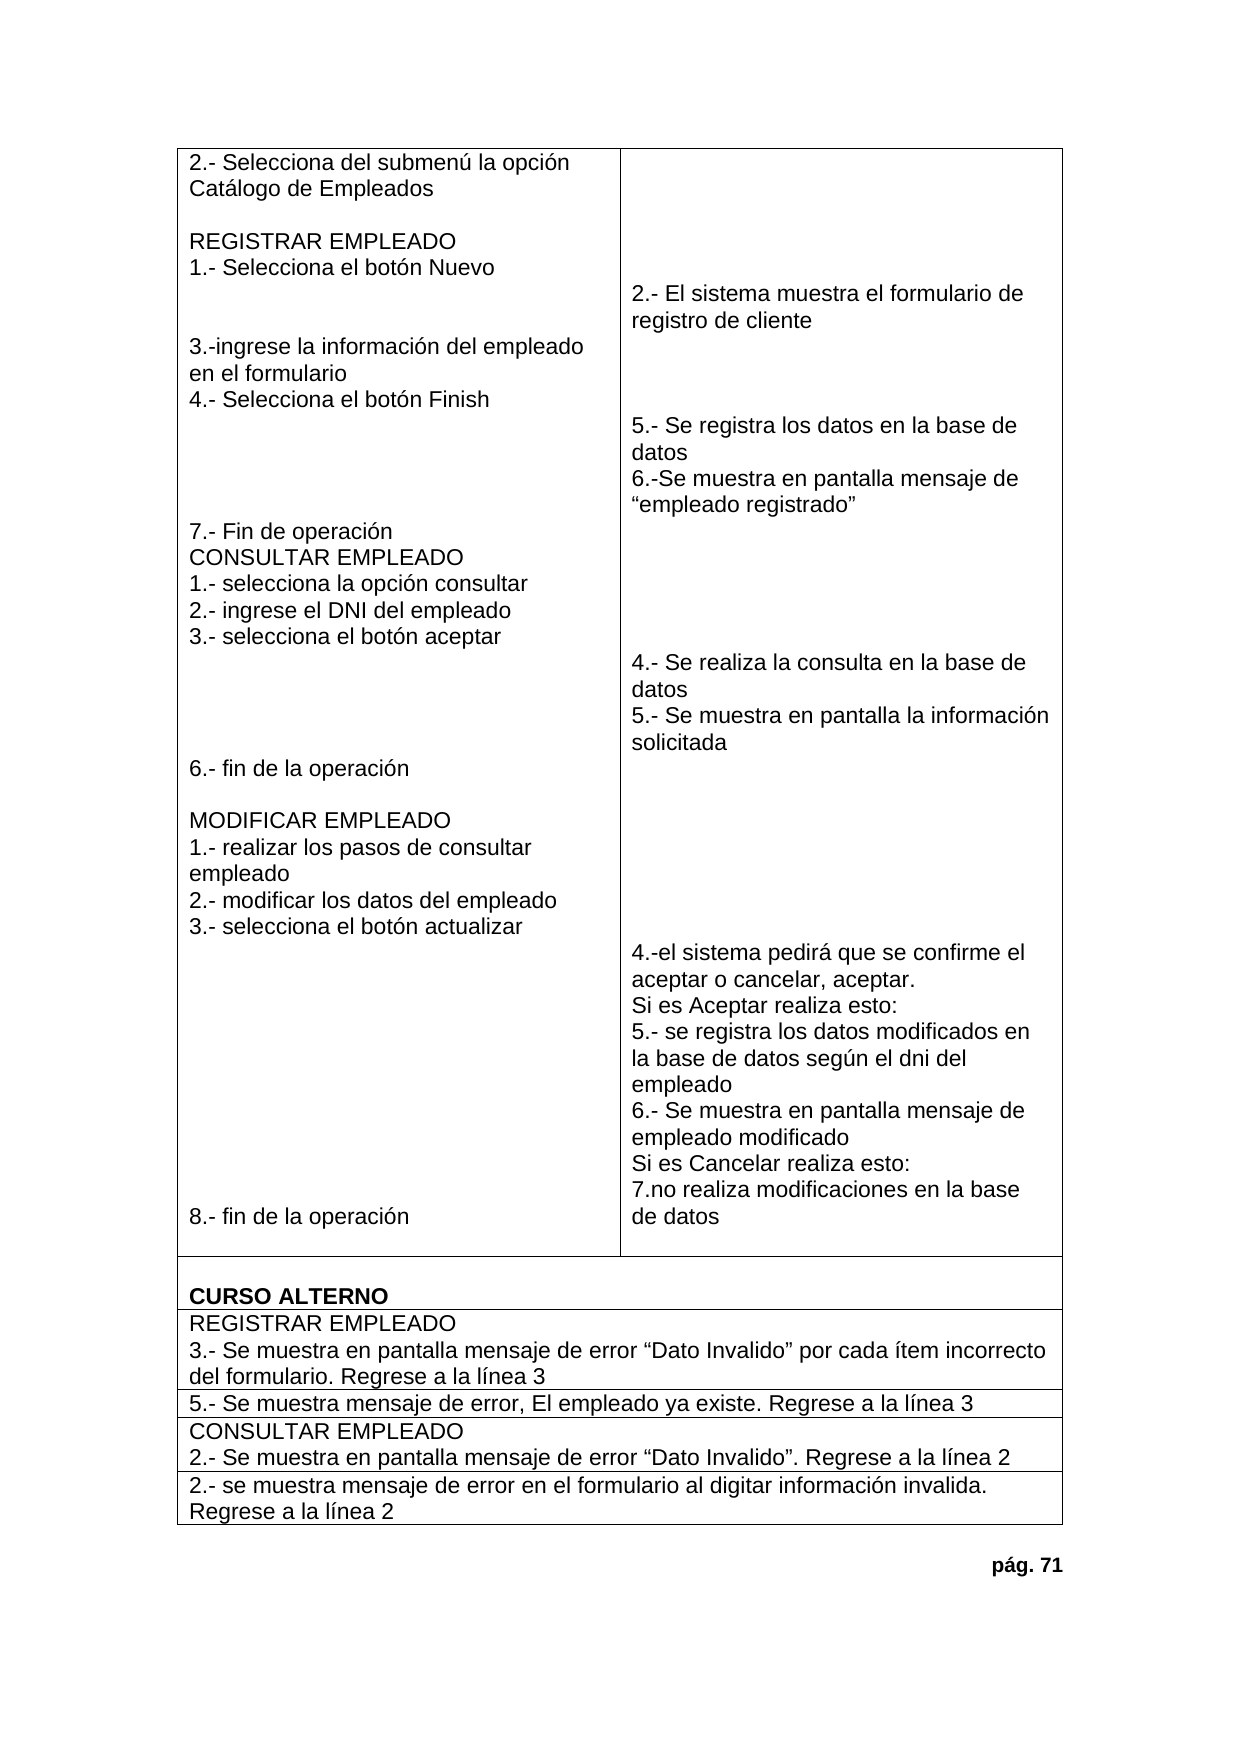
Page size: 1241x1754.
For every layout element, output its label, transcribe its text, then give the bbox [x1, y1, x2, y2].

table_cell CONSULTAR EMPLEADO 2.- Se muestra en pantalla mensaje de error “Dato Invalido”. Regrese a la línea 2 [178, 1418, 1062, 1471]
table_cell 2.- se muestra mensaje de error en el formulario al digitar información invalida. Regrese a la línea 2 [178, 1472, 1062, 1524]
table_cell CURSO ALTERNO [178, 1257, 1062, 1309]
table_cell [621, 149, 1062, 1256]
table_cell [178, 149, 620, 1256]
table_cell 5.- Se muestra mensaje de error, El empleado ya existe. Regrese a la línea 3 [178, 1390, 1062, 1417]
table_cell REGISTRAR EMPLEADO 3.- Se muestra en pantalla mensaje de error “Dato Invalido” por cada ítem incorrecto del formulario. Regrese a la línea 3 [178, 1310, 1062, 1389]
